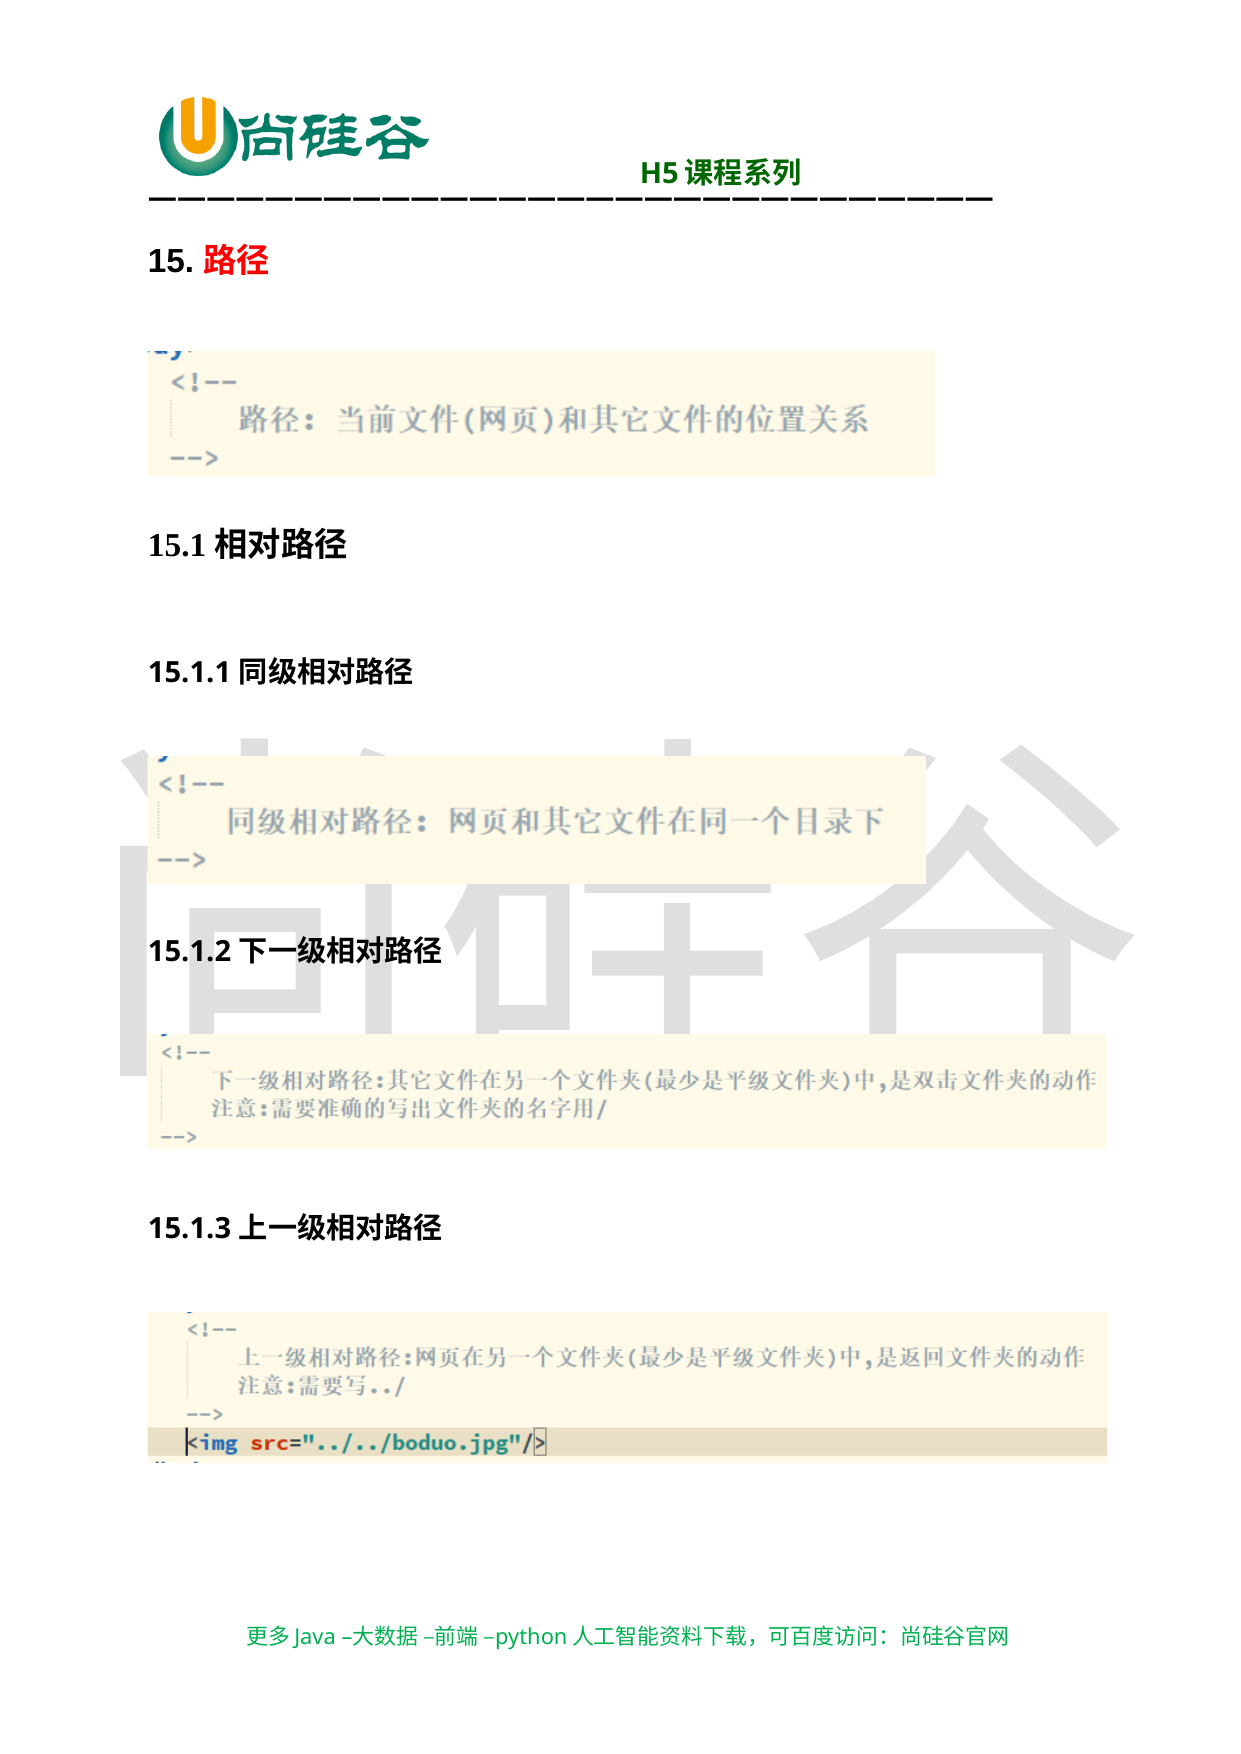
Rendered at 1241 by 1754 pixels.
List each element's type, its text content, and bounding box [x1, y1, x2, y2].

subtitle 相对路径 [148, 509, 1107, 574]
subtitle 路径 [148, 225, 1107, 290]
subtitle 同级相对路径 [148, 638, 1107, 703]
subtitle 下一级相对路径 [148, 916, 1107, 981]
picture [147, 1034, 1107, 1149]
picture [147, 1312, 1108, 1463]
picture [147, 88, 436, 184]
subtitle 上一级相对路径 [148, 1194, 1107, 1259]
picture [147, 756, 926, 884]
picture [147, 351, 936, 476]
